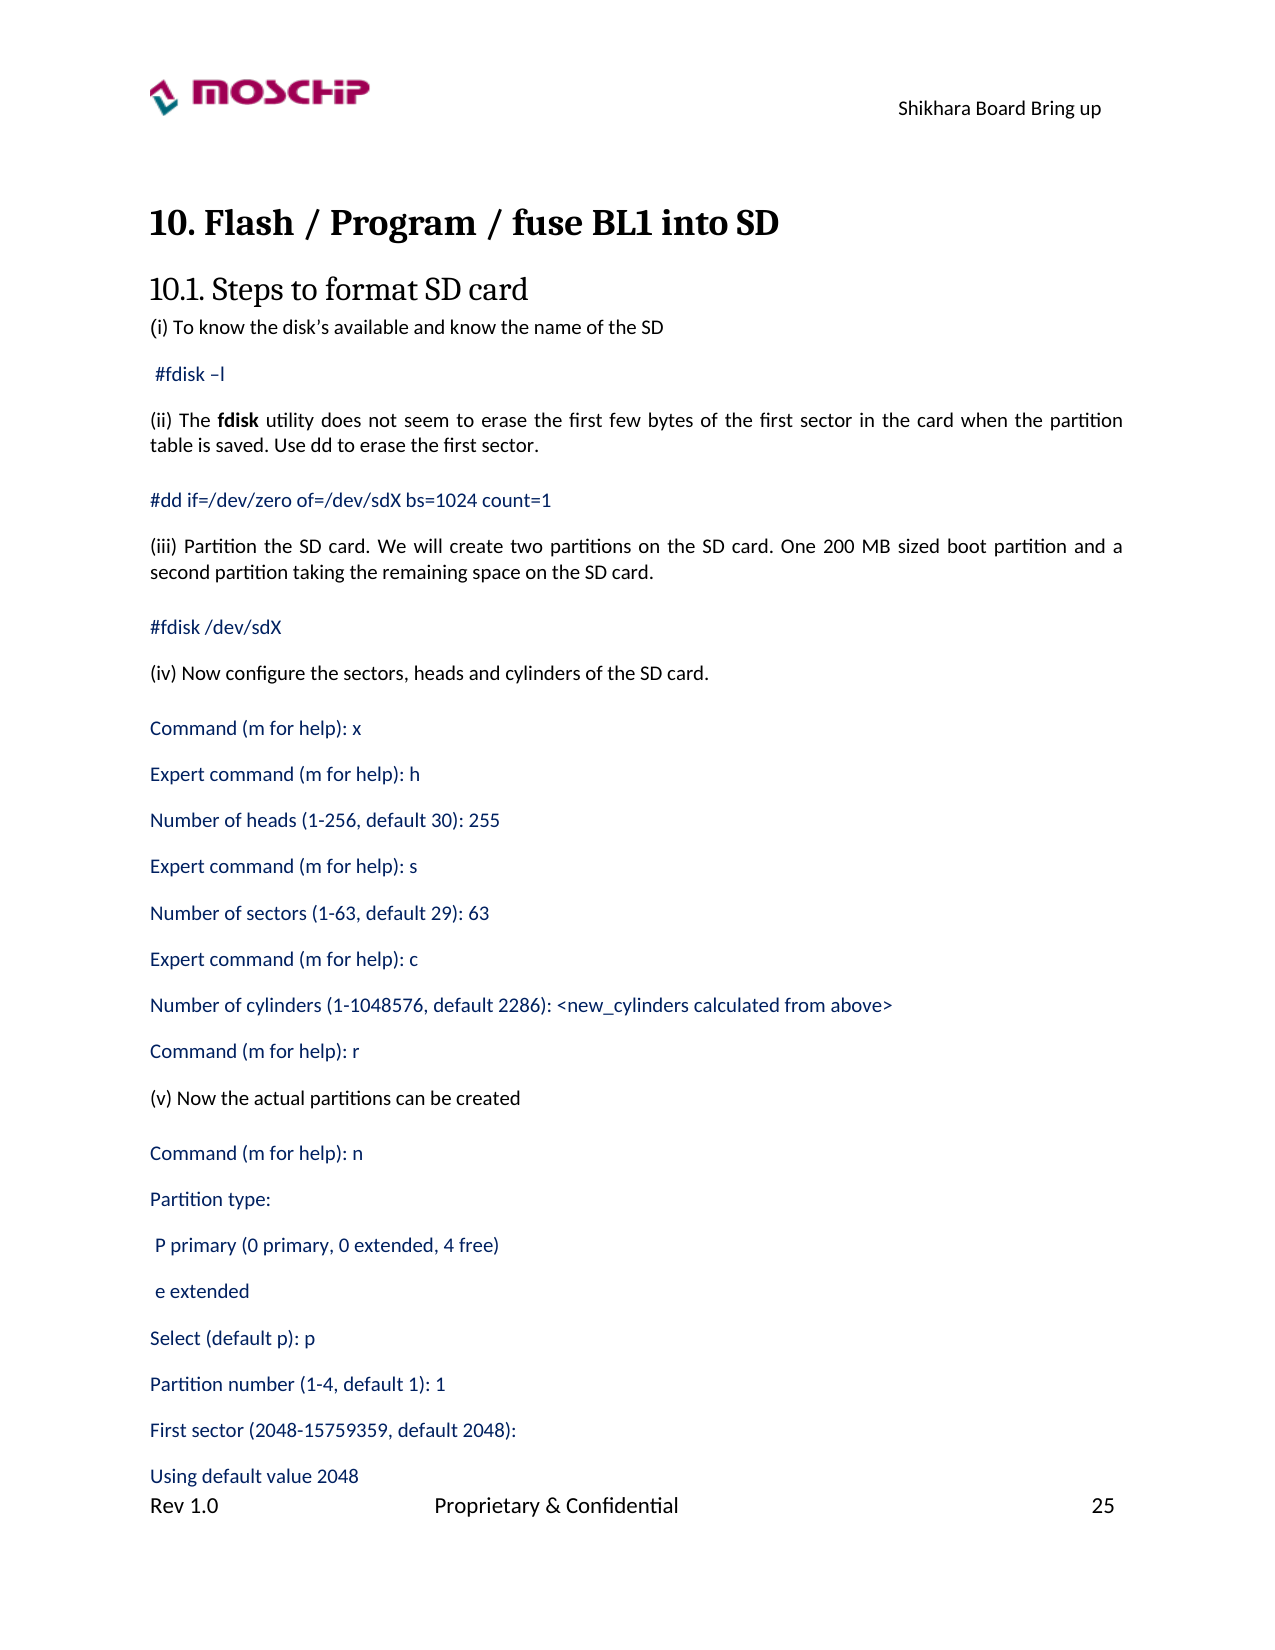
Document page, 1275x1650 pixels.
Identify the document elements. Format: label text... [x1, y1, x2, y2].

text (iv) Now configure the sectors, heads and cylinders of the SD card. [150, 660, 1125, 686]
text (iii) Partition the SD card. We will create two partitions on the SD card. One 200 MB sized boot partition and a second partition taking the remaining space on the SD card. [150, 533, 1125, 584]
subtitle 10. Flash / Program / fuse BL1 into SD [150, 202, 1125, 245]
text (v) Now the actual partitions can be created [150, 1085, 1125, 1110]
text #fdisk /dev/sdX [150, 614, 1125, 639]
text Expert command (m for help): s [150, 854, 1125, 879]
text P primary (0 primary, 0 extended, 4 free) [150, 1232, 1125, 1258]
text First sector (2048-15759359, default 2048): [150, 1417, 1125, 1443]
text Command (m for help): r [150, 1039, 1125, 1064]
text Partition number (1-4, default 1): 1 [150, 1371, 1125, 1397]
text Select (default p): p [150, 1325, 1125, 1350]
text #dd if=/dev/zero of=/dev/sdX bs=1024 count=1 [150, 487, 1125, 513]
text (i) To know the disk’s available and know the name of the SD [150, 314, 1125, 340]
text Number of cylinders (1-1048576, default 2286): <new_cylinders calculated from above> [150, 992, 1125, 1018]
text (ii) The fdisk utility does not seem to erase the first few bytes of the first sector in the card when the partition table is saved. Use dd to erase the first sector. [150, 407, 1125, 458]
text Using default value 2048 [150, 1464, 1125, 1489]
text Partition type: [150, 1186, 1125, 1212]
picture [150, 75, 371, 116]
text Number of heads (1-256, default 30): 255 [150, 807, 1125, 833]
text Expert command (m for help): c [150, 946, 1125, 972]
text Number of sectors (1-63, default 29): 63 [150, 900, 1125, 925]
subtitle 10.1. Steps to format SD card [150, 270, 1125, 308]
text Command (m for help): n [150, 1140, 1125, 1165]
text #fdisk –l [150, 361, 1125, 386]
text Command (m for help): x [150, 715, 1125, 740]
text Expert command (m for help): h [150, 761, 1125, 787]
text e extended [150, 1279, 1125, 1304]
